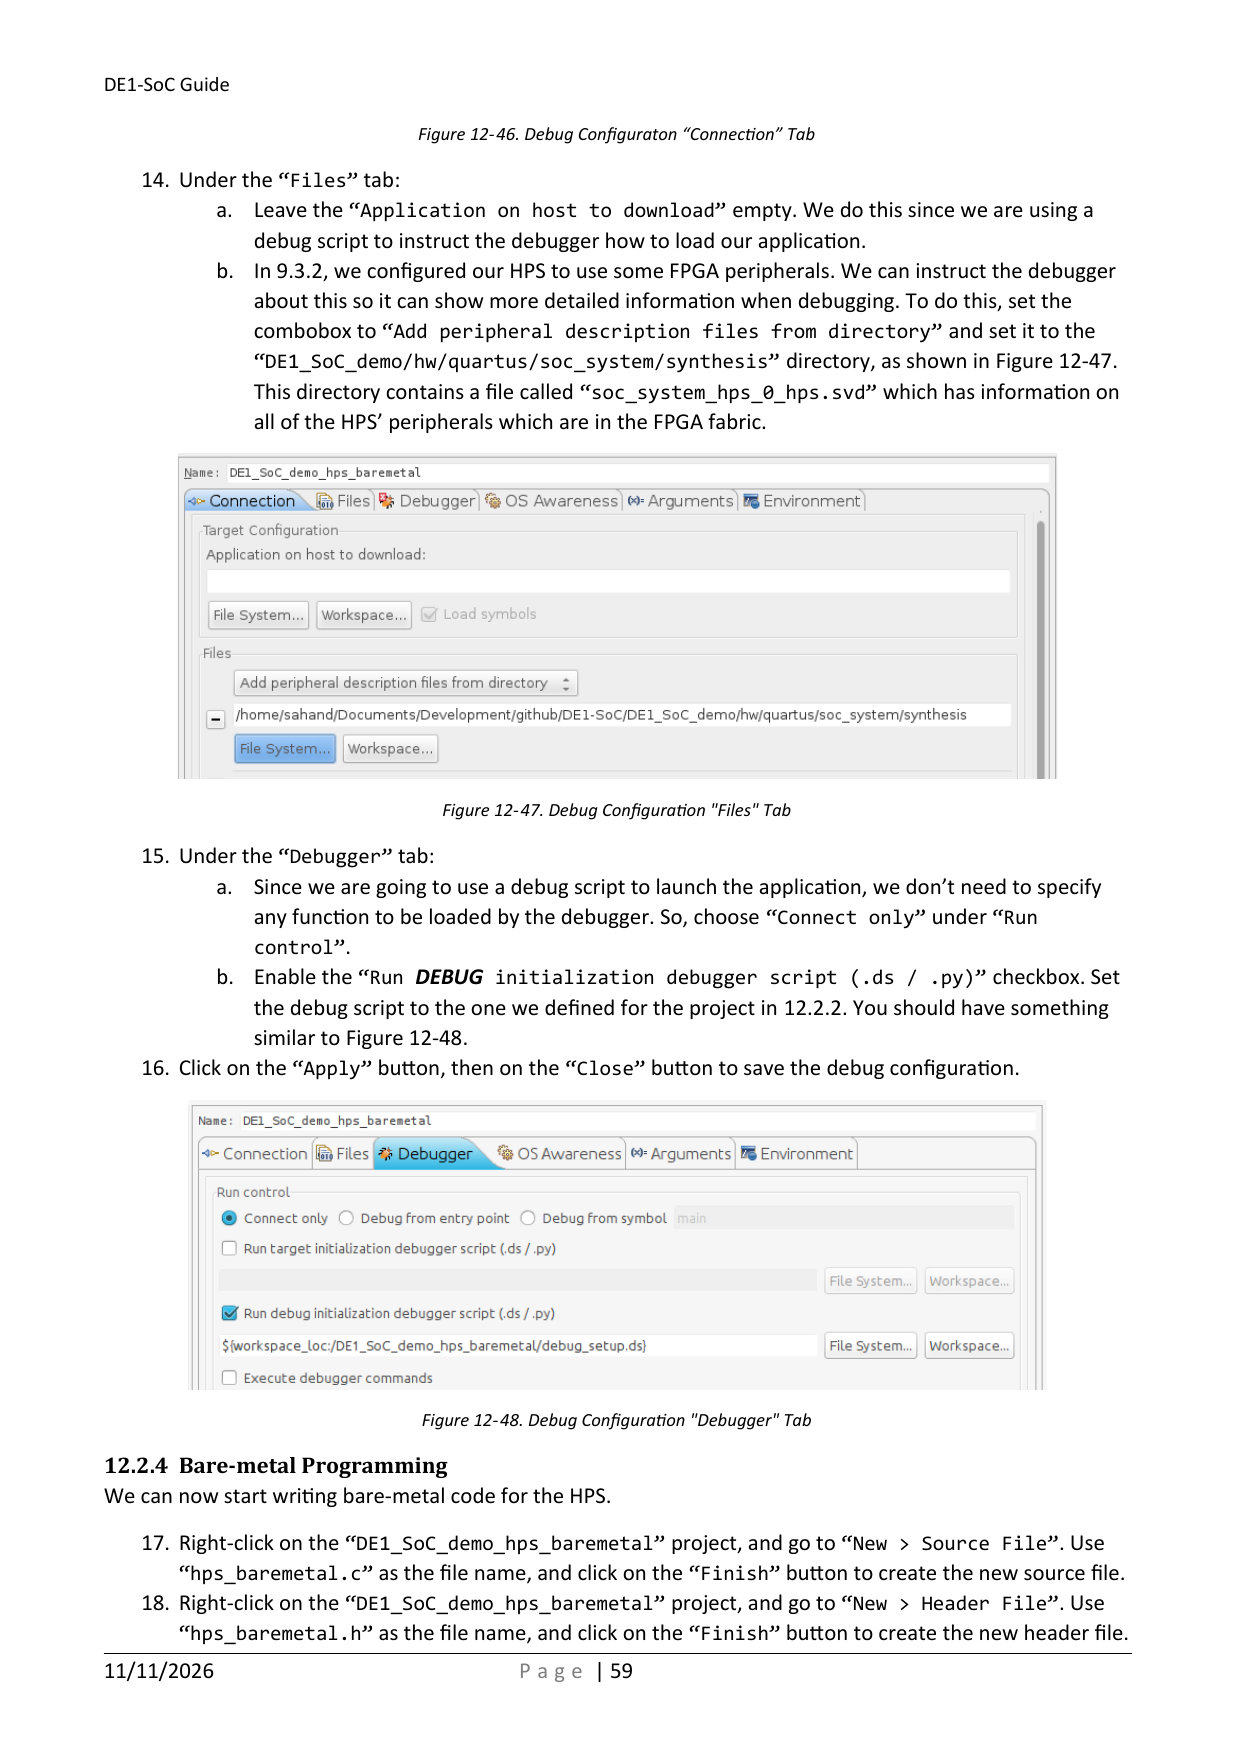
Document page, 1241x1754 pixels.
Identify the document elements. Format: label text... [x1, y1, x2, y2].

subtitle Bare-metal Programming [103, 1452, 1132, 1479]
list Leave the “Application on host to download” empty. We do this since we are using a debug script to instruct the debugger how to load our application. [216, 196, 1132, 254]
picture [177, 453, 1058, 779]
list Under the “Debugger” tab: [141, 842, 1132, 869]
picture [188, 1100, 1047, 1390]
text We can now start writing bare-metal code for the HPS. [103, 1481, 1132, 1509]
list Under the “Files” tab: [141, 165, 1132, 193]
list Right-click on the “DE1_SoC_demo_hps_baremetal” project, and go to “New > Header File”. Use “hps_baremetal.h” as the file name, and click on the “Finish” button to create the new header file. [141, 1588, 1132, 1646]
list Right-click on the “DE1_SoC_demo_hps_baremetal” project, and go to “New > Source File”. Use “hps_baremetal.c” as the file name, and click on the “Finish” button to create the new source file. [141, 1528, 1132, 1586]
list Click on the “Apply” button, then on the “Close” button to save the debug configuration. [141, 1053, 1132, 1081]
list Since we are going to use a debug script to launch the application, we don’t need to specify any function to be loaded by the debugger. So, choose “Connect only” under “Run control”. [216, 872, 1132, 960]
